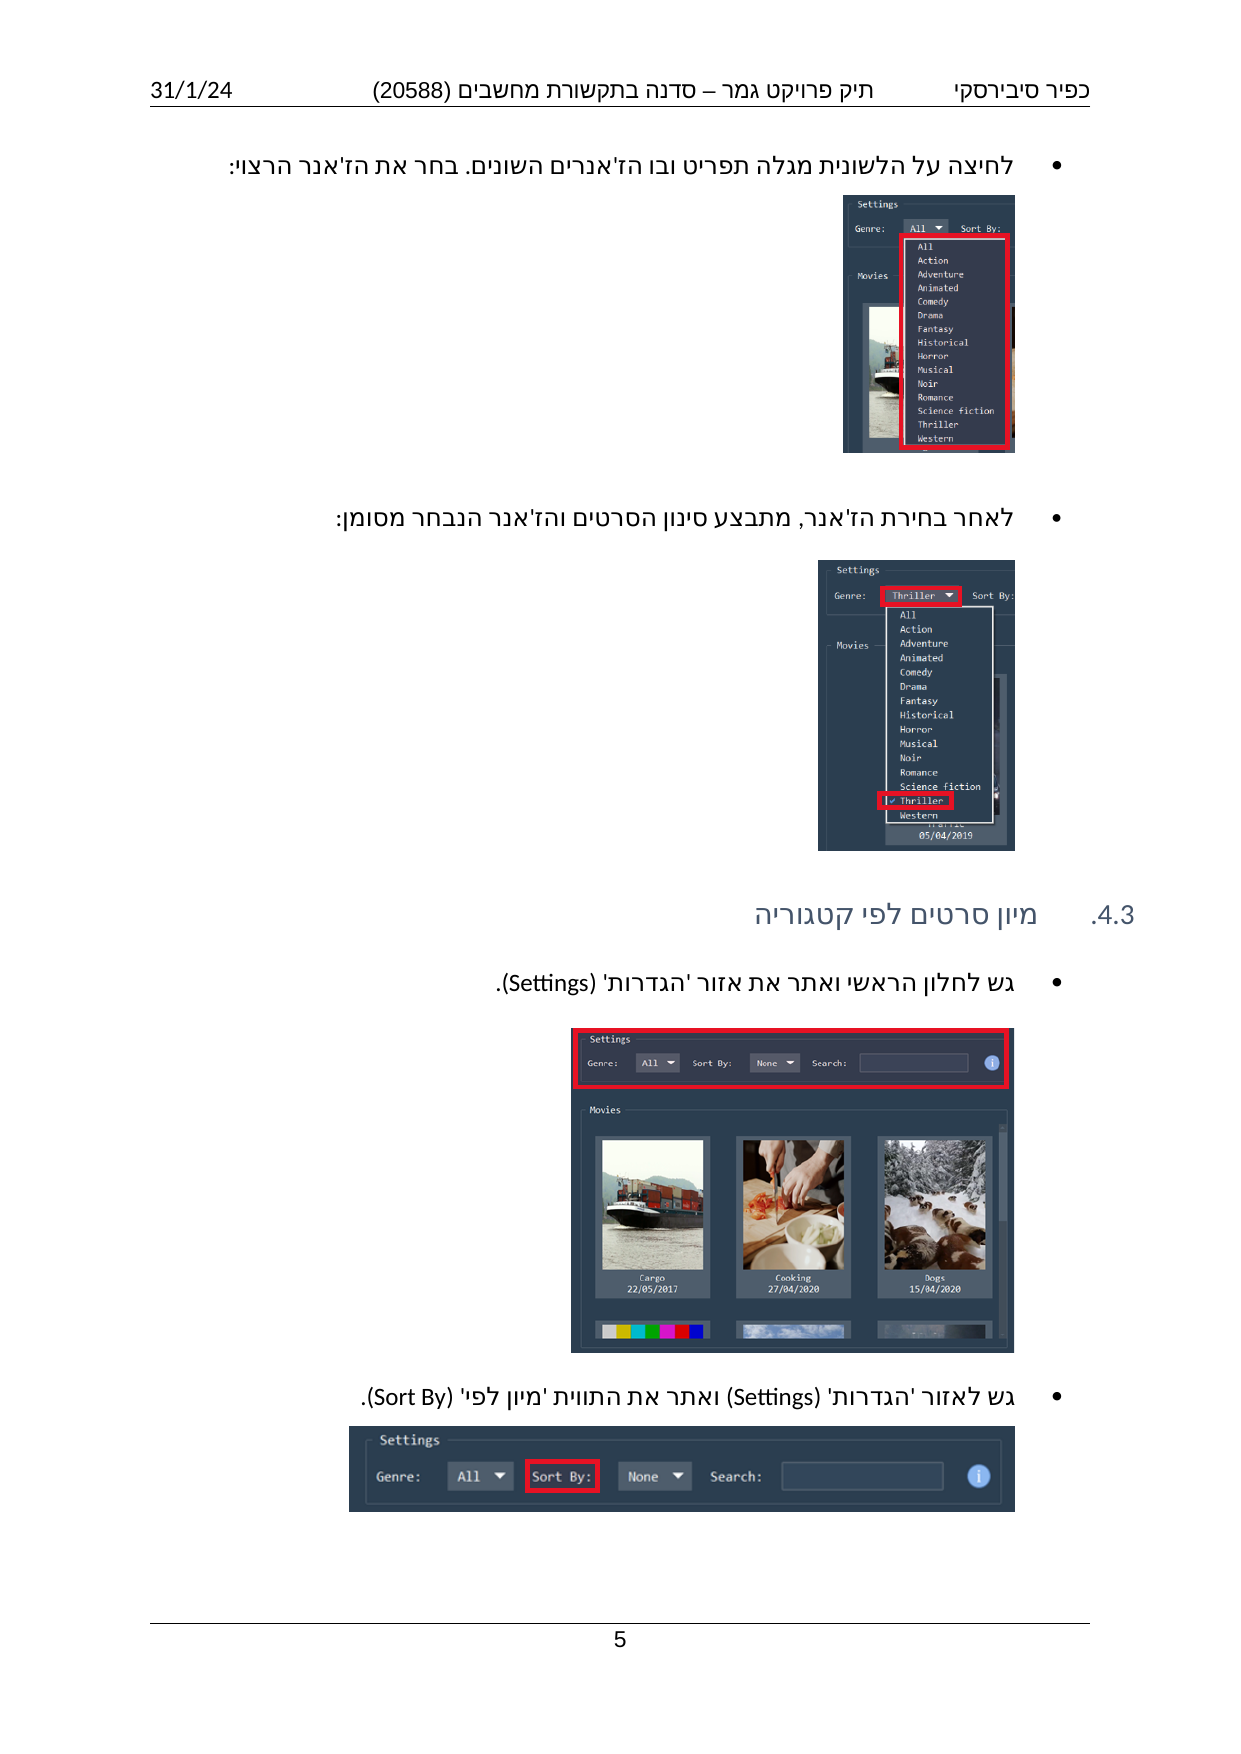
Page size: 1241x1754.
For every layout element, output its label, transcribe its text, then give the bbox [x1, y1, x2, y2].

picture [349, 1426, 1015, 1512]
picture [578, 1033, 1004, 1085]
picture [843, 195, 1015, 453]
list לאחר בחירת הז'אנר, מתבצע סינון הסרטים והז'אנר הנבחר מסומן: [150, 502, 1053, 851]
picture [571, 1028, 1015, 1353]
subtitle מיון סרטים לפי קטגוריה [150, 896, 1090, 931]
list לחיצה על הלשונית מגלה תפריט ובו הז'אנרים השונים. בחר את הז'אנר הרצוי: [150, 150, 1053, 453]
picture [818, 560, 1015, 851]
